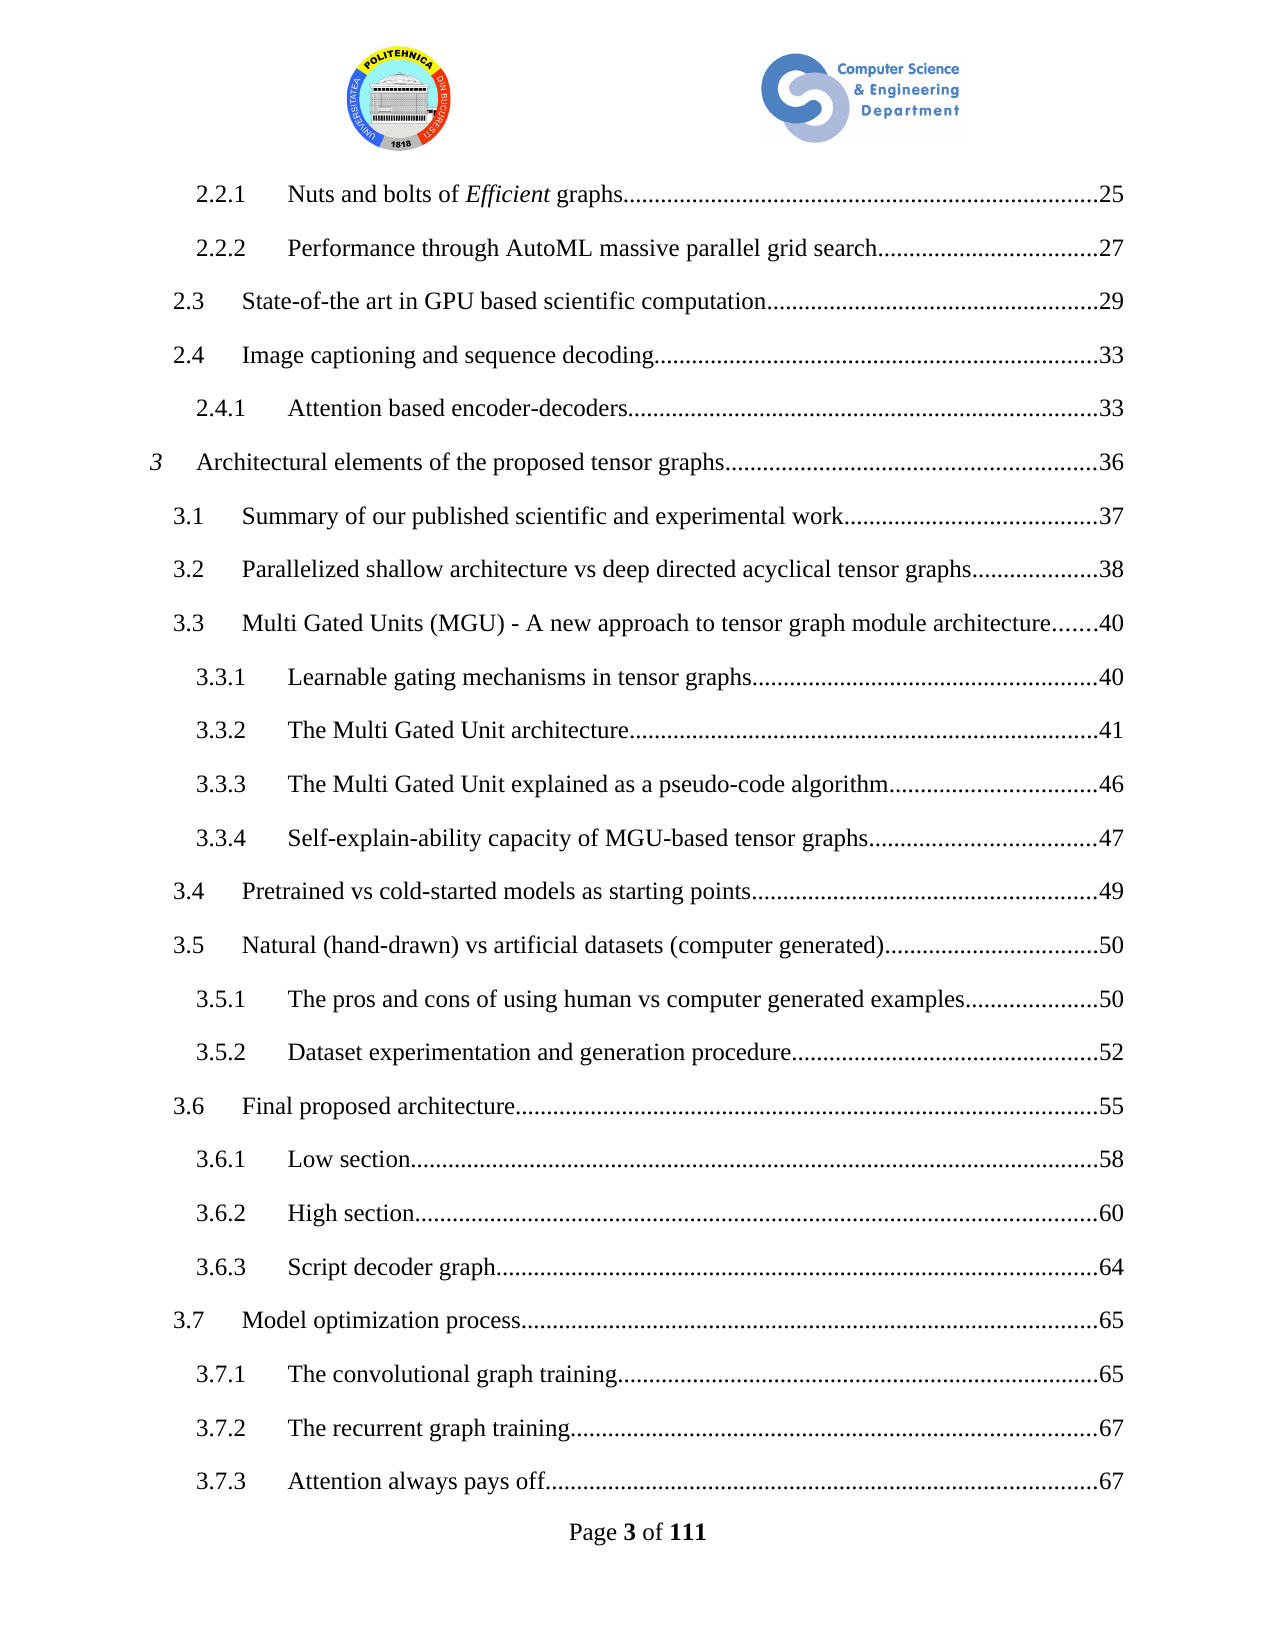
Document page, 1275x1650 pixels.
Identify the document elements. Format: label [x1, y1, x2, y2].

picture [760, 53, 963, 144]
picture [346, 46, 451, 151]
